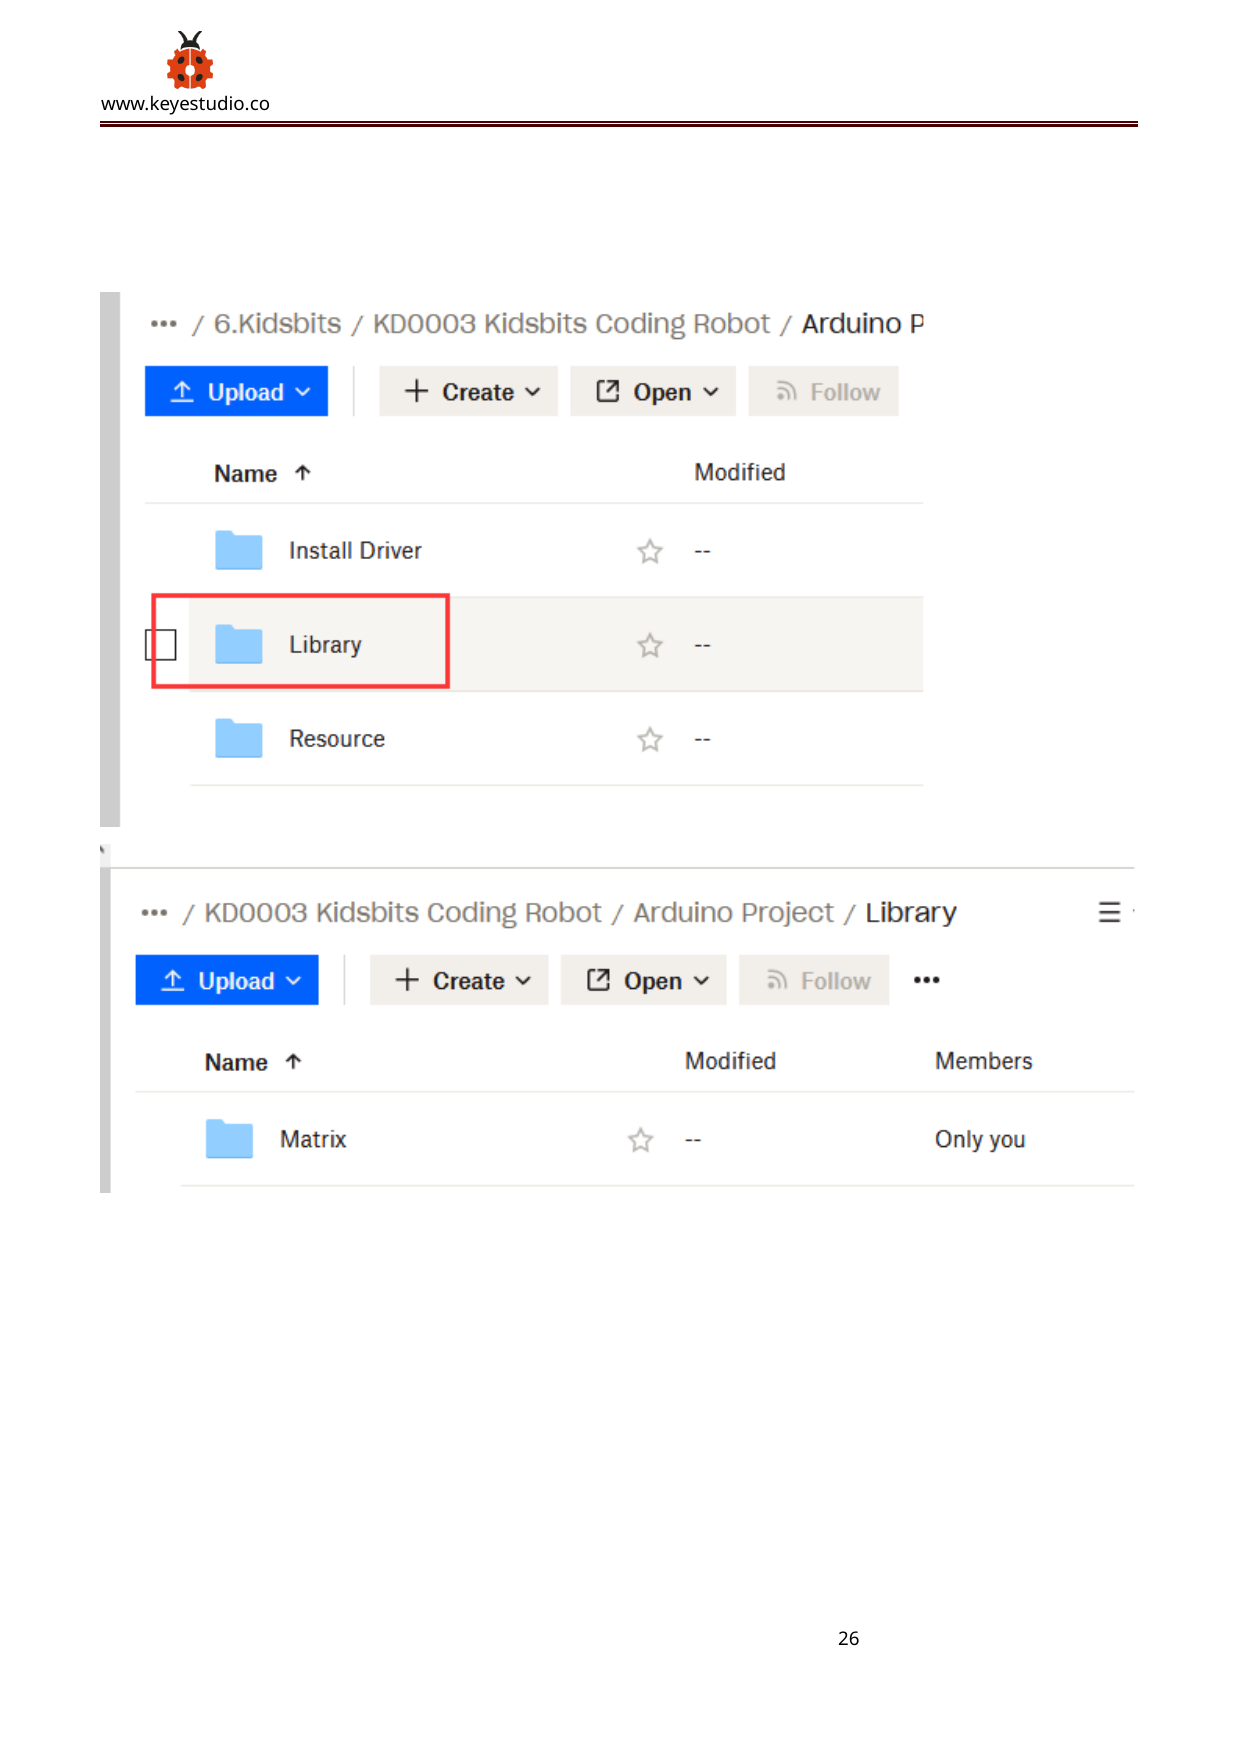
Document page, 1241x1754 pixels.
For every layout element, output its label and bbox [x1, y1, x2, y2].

picture [100, 292, 924, 827]
picture [155, 31, 231, 93]
picture [100, 844, 1135, 1193]
